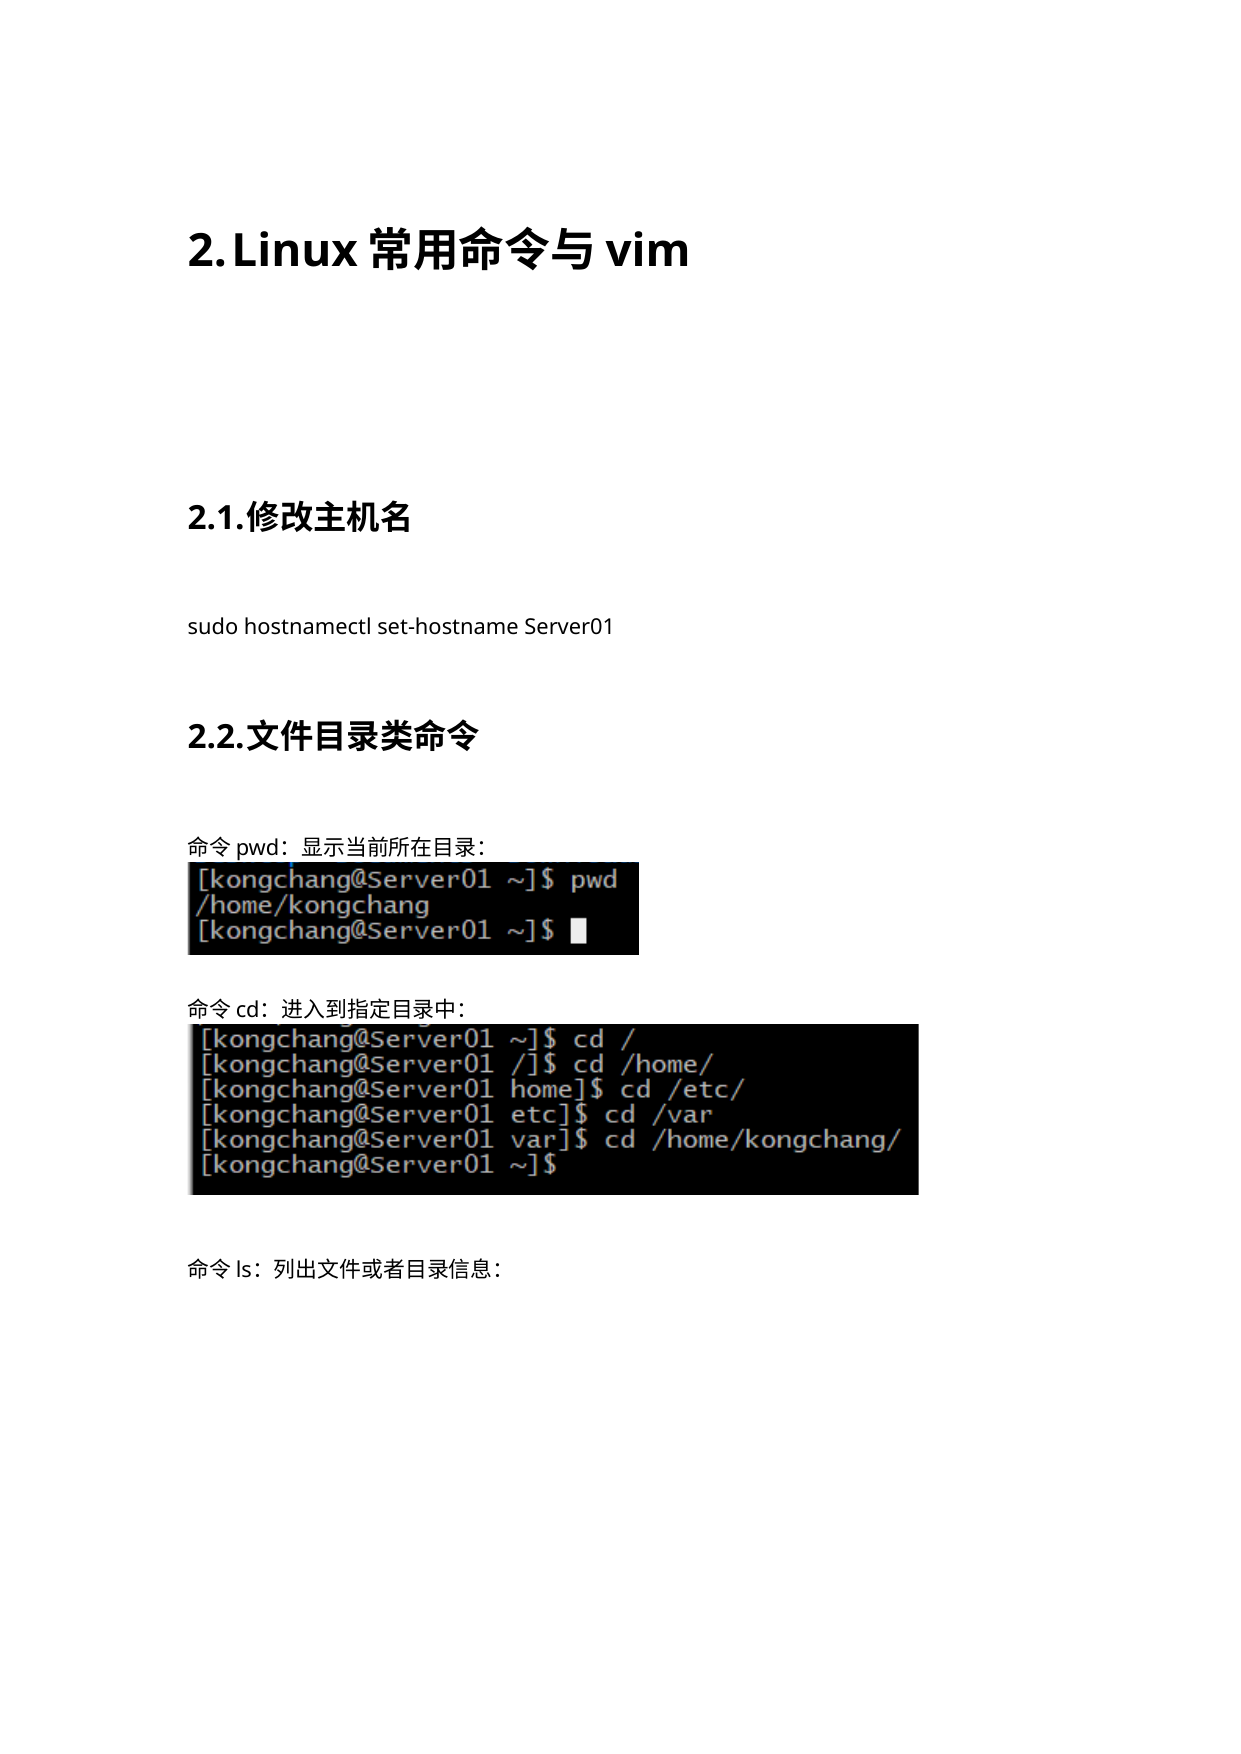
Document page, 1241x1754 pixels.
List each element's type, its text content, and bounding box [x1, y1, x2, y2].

subtitle Linux常用命令与vim [187, 197, 1053, 295]
text sudo hostnamectl set-hostname Server01 [187, 610, 1053, 642]
subtitle 修改主机名 [187, 483, 1053, 548]
picture [187, 862, 639, 955]
text 命令cd：进入到指定目录中： [187, 992, 1053, 1024]
text 命令pwd：显示当前所在目录： [187, 829, 1053, 862]
picture [187, 1024, 919, 1195]
text 命令ls：列出文件或者目录信息： [187, 1252, 1053, 1284]
subtitle 文件目录类命令 [187, 702, 1053, 767]
